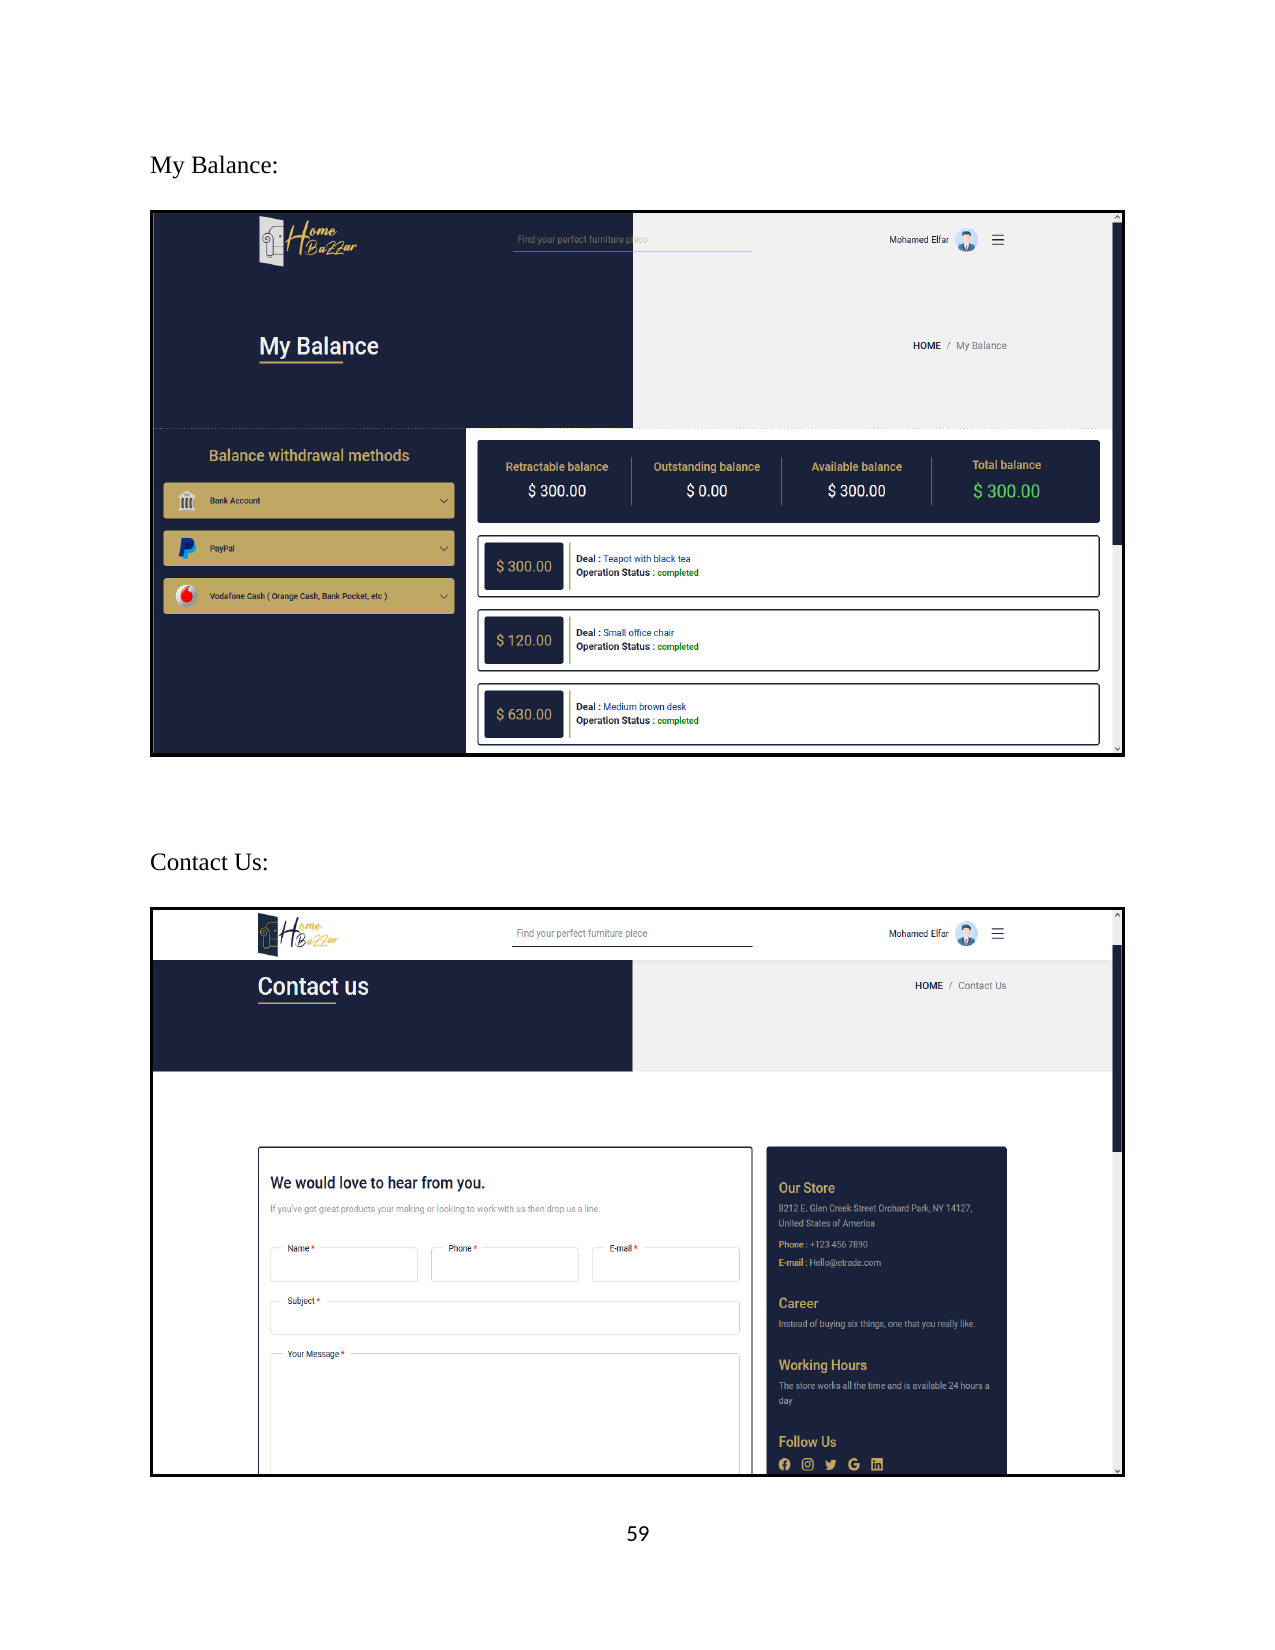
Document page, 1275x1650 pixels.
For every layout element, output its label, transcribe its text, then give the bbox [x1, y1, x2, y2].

picture [153, 213, 1122, 753]
text My Balance: [150, 150, 1125, 179]
picture [153, 910, 1122, 1474]
text Contact Us: [150, 847, 1125, 876]
